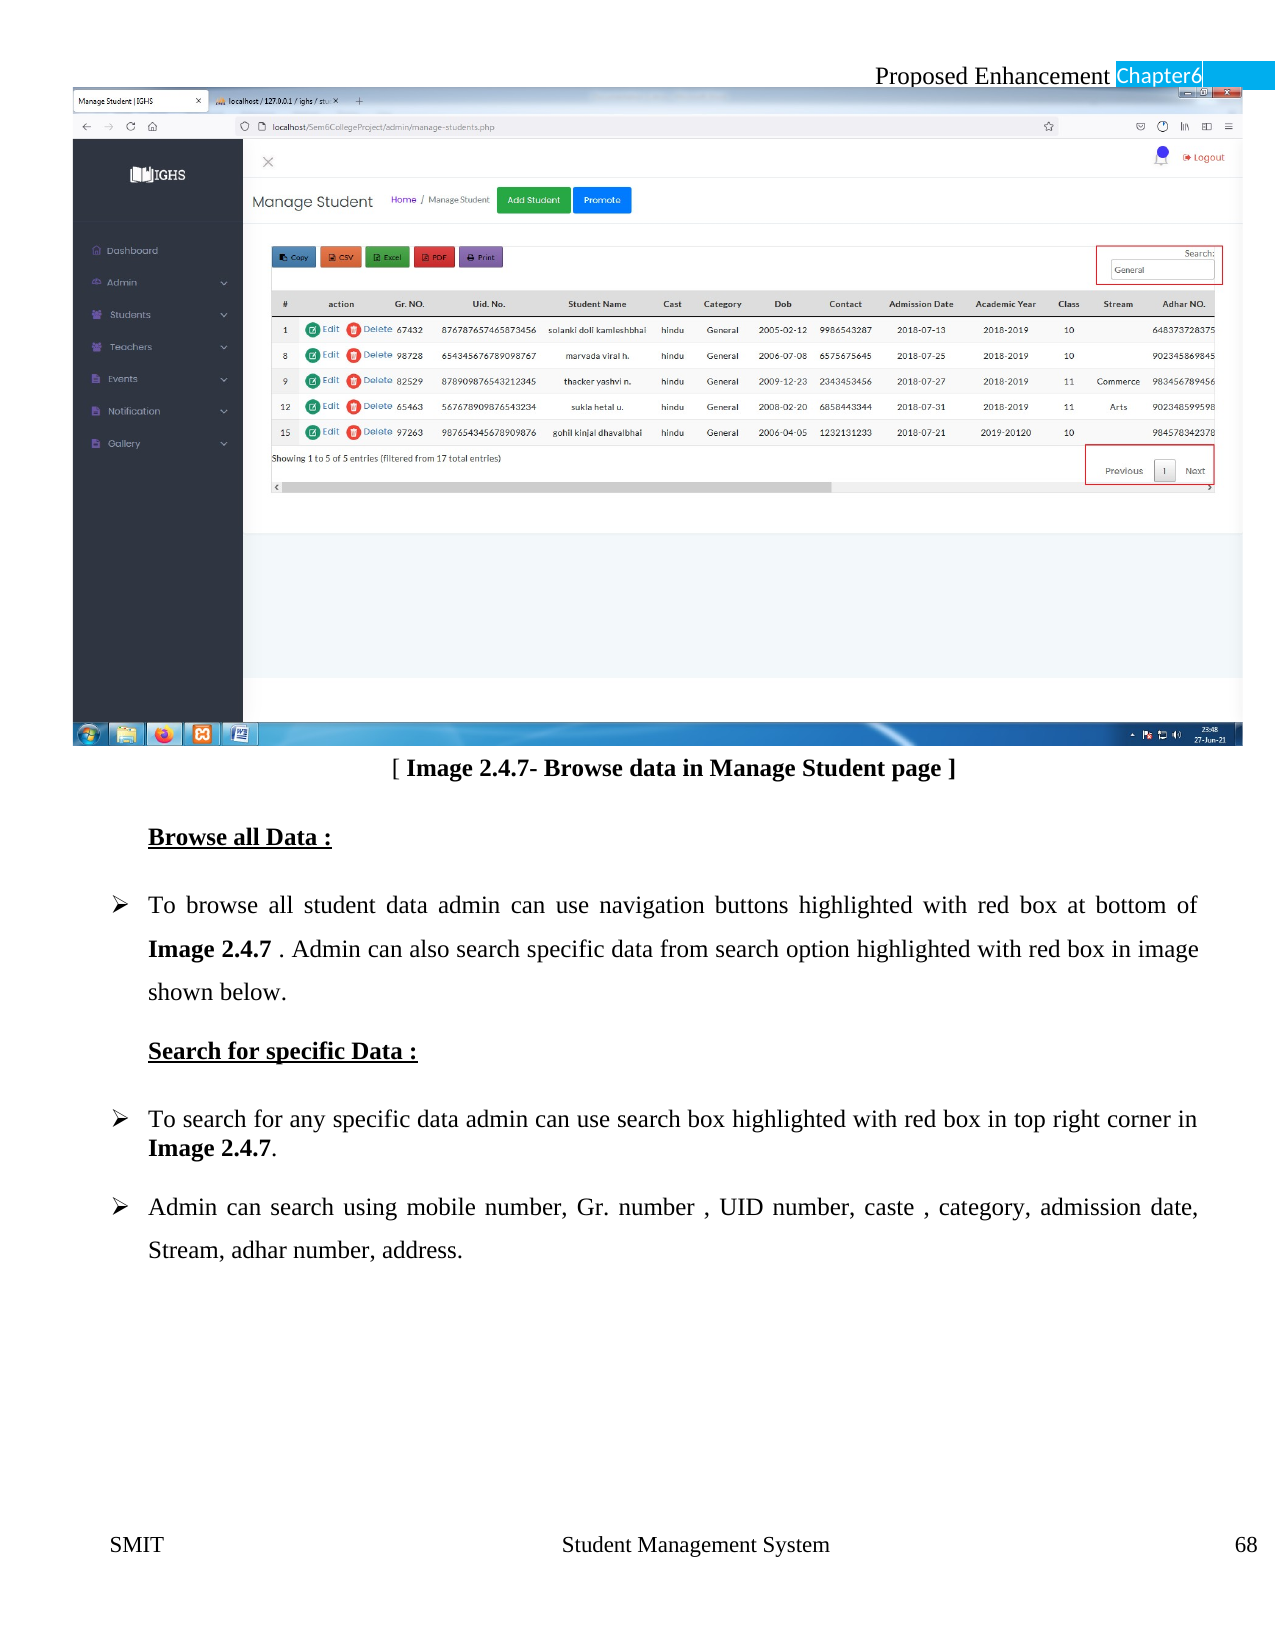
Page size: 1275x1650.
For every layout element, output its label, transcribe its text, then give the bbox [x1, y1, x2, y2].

list To browse all student data admin can use navigation buttons highlighted with red box at bottom of Image 2.4.7 . Admin can also search specific data from search option highlighted with red box in image shown below. [110, 891, 1200, 1006]
list To search for any specific data admin can use search box highlighted with red box in top right corner in Image 2.4.7. [110, 1104, 1200, 1162]
list Admin can search using mobile number, Gr. number , UID number, caste , category, admission date, Stream, adhar number, address. [110, 1192, 1200, 1264]
text Search for specific Data : [148, 1036, 1200, 1065]
picture [72, 87, 1243, 746]
text Browse all Data : [148, 822, 1200, 851]
text [ Image 2.4.7- Browse data in Manage Student page ] [148, 746, 1200, 784]
